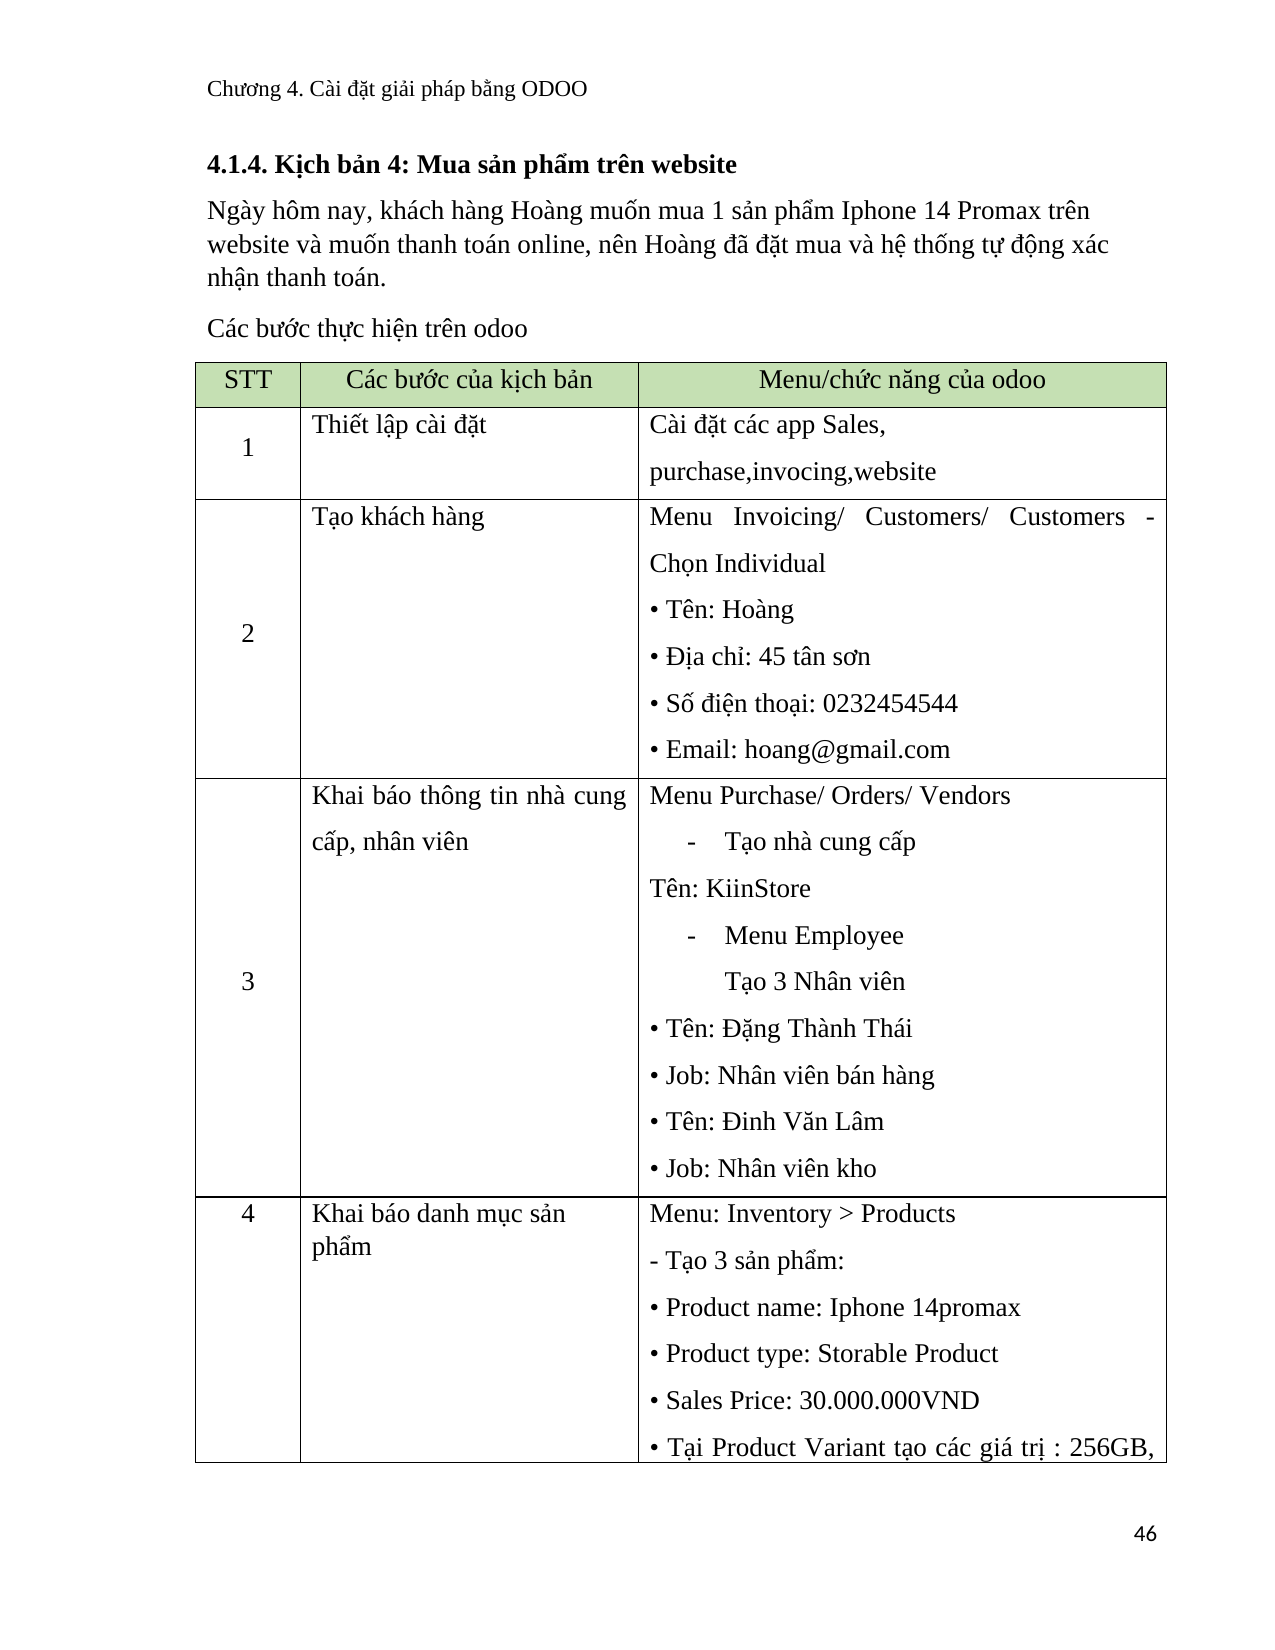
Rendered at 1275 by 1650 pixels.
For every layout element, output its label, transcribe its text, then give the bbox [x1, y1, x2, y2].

table_cell Tạo khách hàng [301, 500, 638, 778]
table_cell Thiết lập cài đặt [301, 408, 638, 499]
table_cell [301, 1198, 638, 1462]
table_header Các bước của kịch bản [301, 363, 638, 407]
table_cell Khai báo thông tin nhà cung cấp, nhân viên [301, 779, 638, 1196]
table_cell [639, 1198, 1166, 1462]
table_cell 1 [196, 408, 300, 499]
table_cell 2 [196, 500, 300, 778]
text Ngày hôm nay, khách hàng Hoàng muốn mua 1 sản phẩm Iphone 14 Promax trên website và muốn thanh toán online, nên Hoàng đã đặt mua và hệ thống tự động xác nhận thanh toán. [207, 194, 1157, 293]
table_cell Menu Invoicing/ Customers/ Customers - Chọn Individual • Tên: Hoàng • Địa chỉ: 45 tân sơn • Số điện thoại: 0232454544 • Email: hoang@gmail.com [639, 500, 1166, 778]
table_cell Menu Purchase/ Orders/ Vendors Tạo nhà cung cấp Tên: KiinStore Menu Employee Tạo 3 Nhân viên • Tên: Đặng Thành Thái • Job: Nhân viên bán hàng • Tên: Đinh Văn Lâm • Job: Nhân viên kho [639, 779, 1166, 1196]
text Các bước thực hiện trên odoo [207, 312, 1157, 343]
table_header Menu/chức năng của odoo [639, 363, 1166, 407]
table_cell Cài đặt các app Sales, purchase,invocing,website [639, 408, 1166, 499]
subtitle 4.1.4. Kịch bản 4: Mua sản phẩm trên website [207, 148, 1157, 179]
table_cell 4 [196, 1198, 300, 1462]
table_header STT [196, 363, 300, 407]
table_cell 3 [196, 779, 300, 1196]
